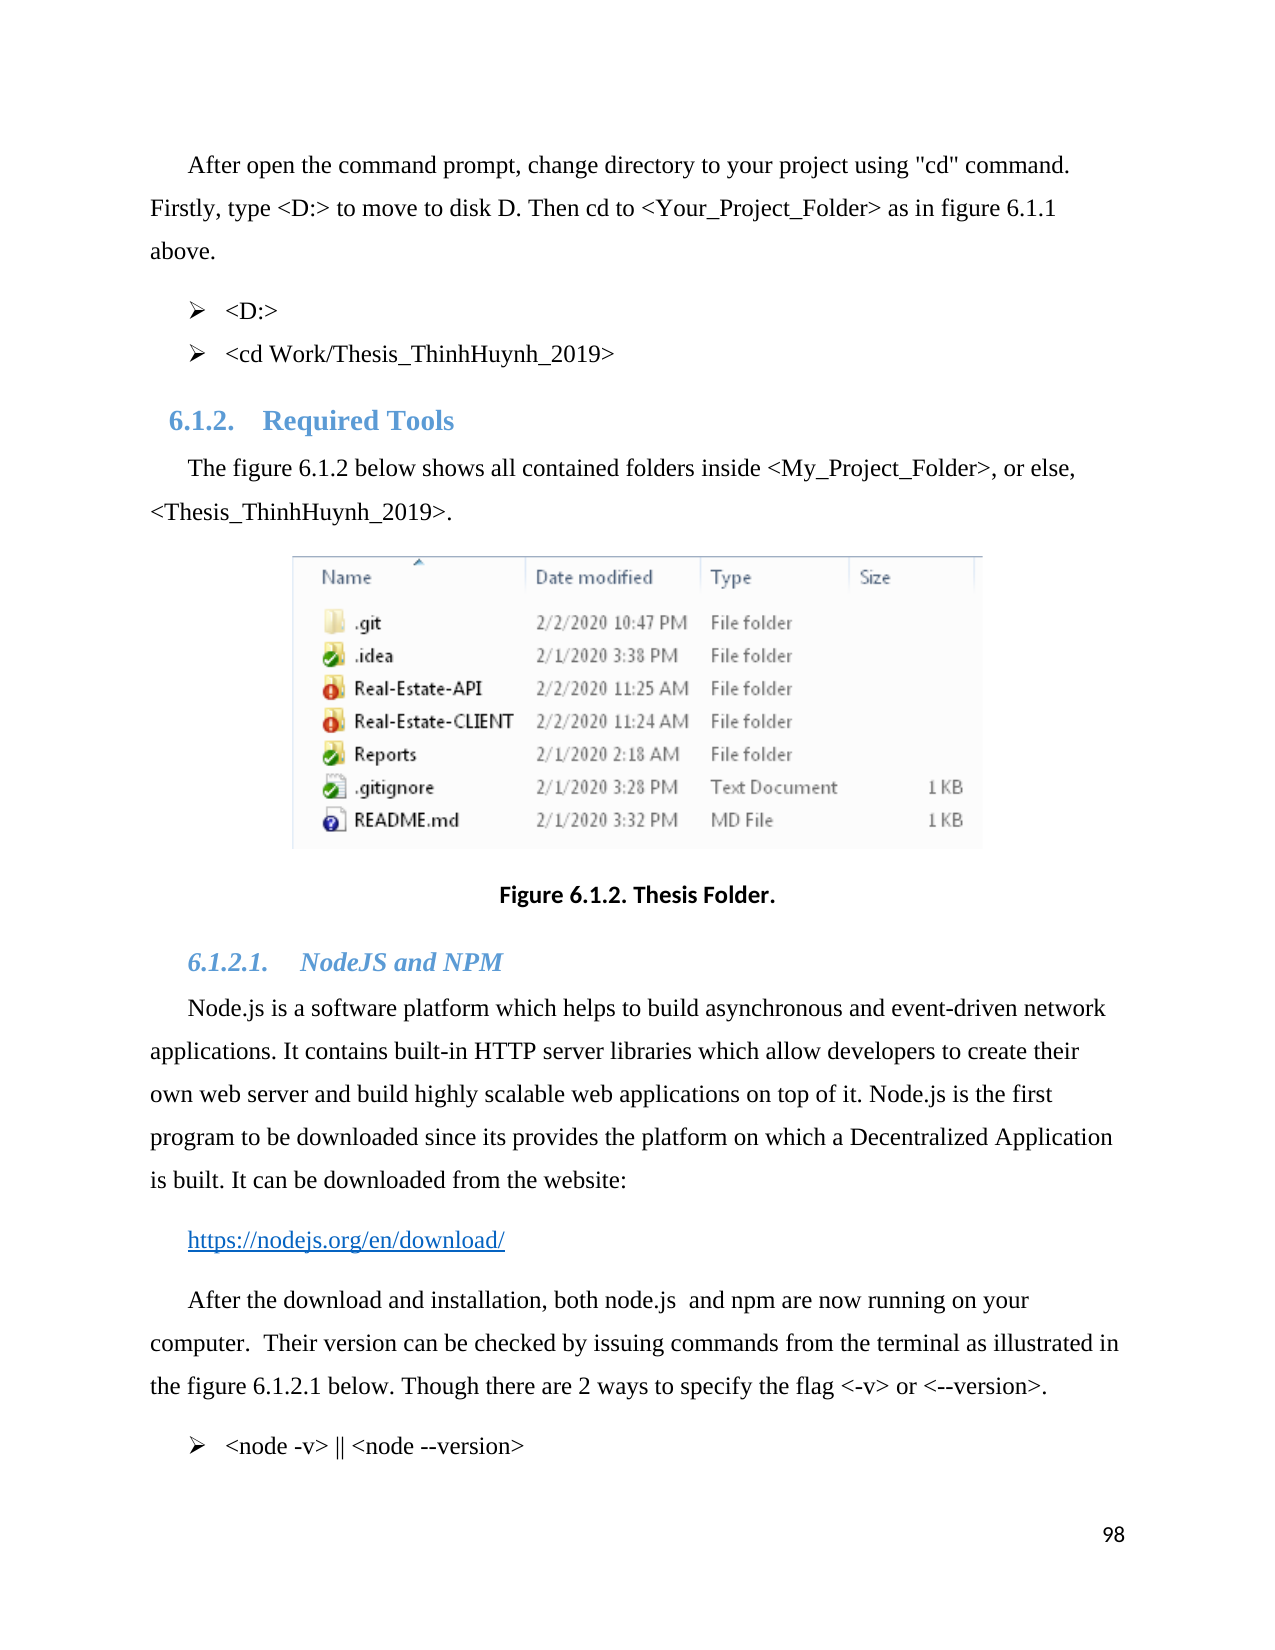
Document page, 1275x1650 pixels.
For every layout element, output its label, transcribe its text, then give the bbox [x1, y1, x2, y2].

text After the download and installation, both node.js and npm are now running on your computer. Their version can be checked by issuing commands from the terminal as illustrated in the figure 6.1.2.1 below. Though there are 2 ways to specify the flag <-v> or <--version>. [150, 1285, 1125, 1400]
text The figure 6.1.2 below shows all contained folders inside <My_Project_Folder>, or else, <Thesis_ThinhHuynh_2019>. [150, 453, 1125, 525]
list <cd Work/Thesis_ThinhHuynh_2019> [187, 339, 1125, 368]
picture [292, 556, 983, 849]
text Node.js is a software platform which helps to build asynchronous and event-driven network applications. It contains built-in HTTP server libraries which allow developers to create their own web server and build highly scalable web applications on top of it. Node.js is the first program to be downloaded since its provides the platform on which a Decentralized Application is built. It can be downloaded from the website: [150, 993, 1125, 1194]
list <node -v> || <node --version> [187, 1431, 1125, 1460]
list <D:> [187, 296, 1125, 325]
subtitle Required Tools [169, 403, 1125, 437]
text https://nodejs.org/en/download/ [150, 1225, 1125, 1254]
text Figure 6.1.2. Thesis Folder. [150, 879, 1125, 910]
text After open the command prompt, change directory to your project using "cd" command. Firstly, type <D:> to move to disk D. Then cd to <Your_Project_Folder> as in figure 6.1.1 above. [150, 150, 1125, 265]
subtitle NodeJS and NPM [187, 946, 1125, 977]
